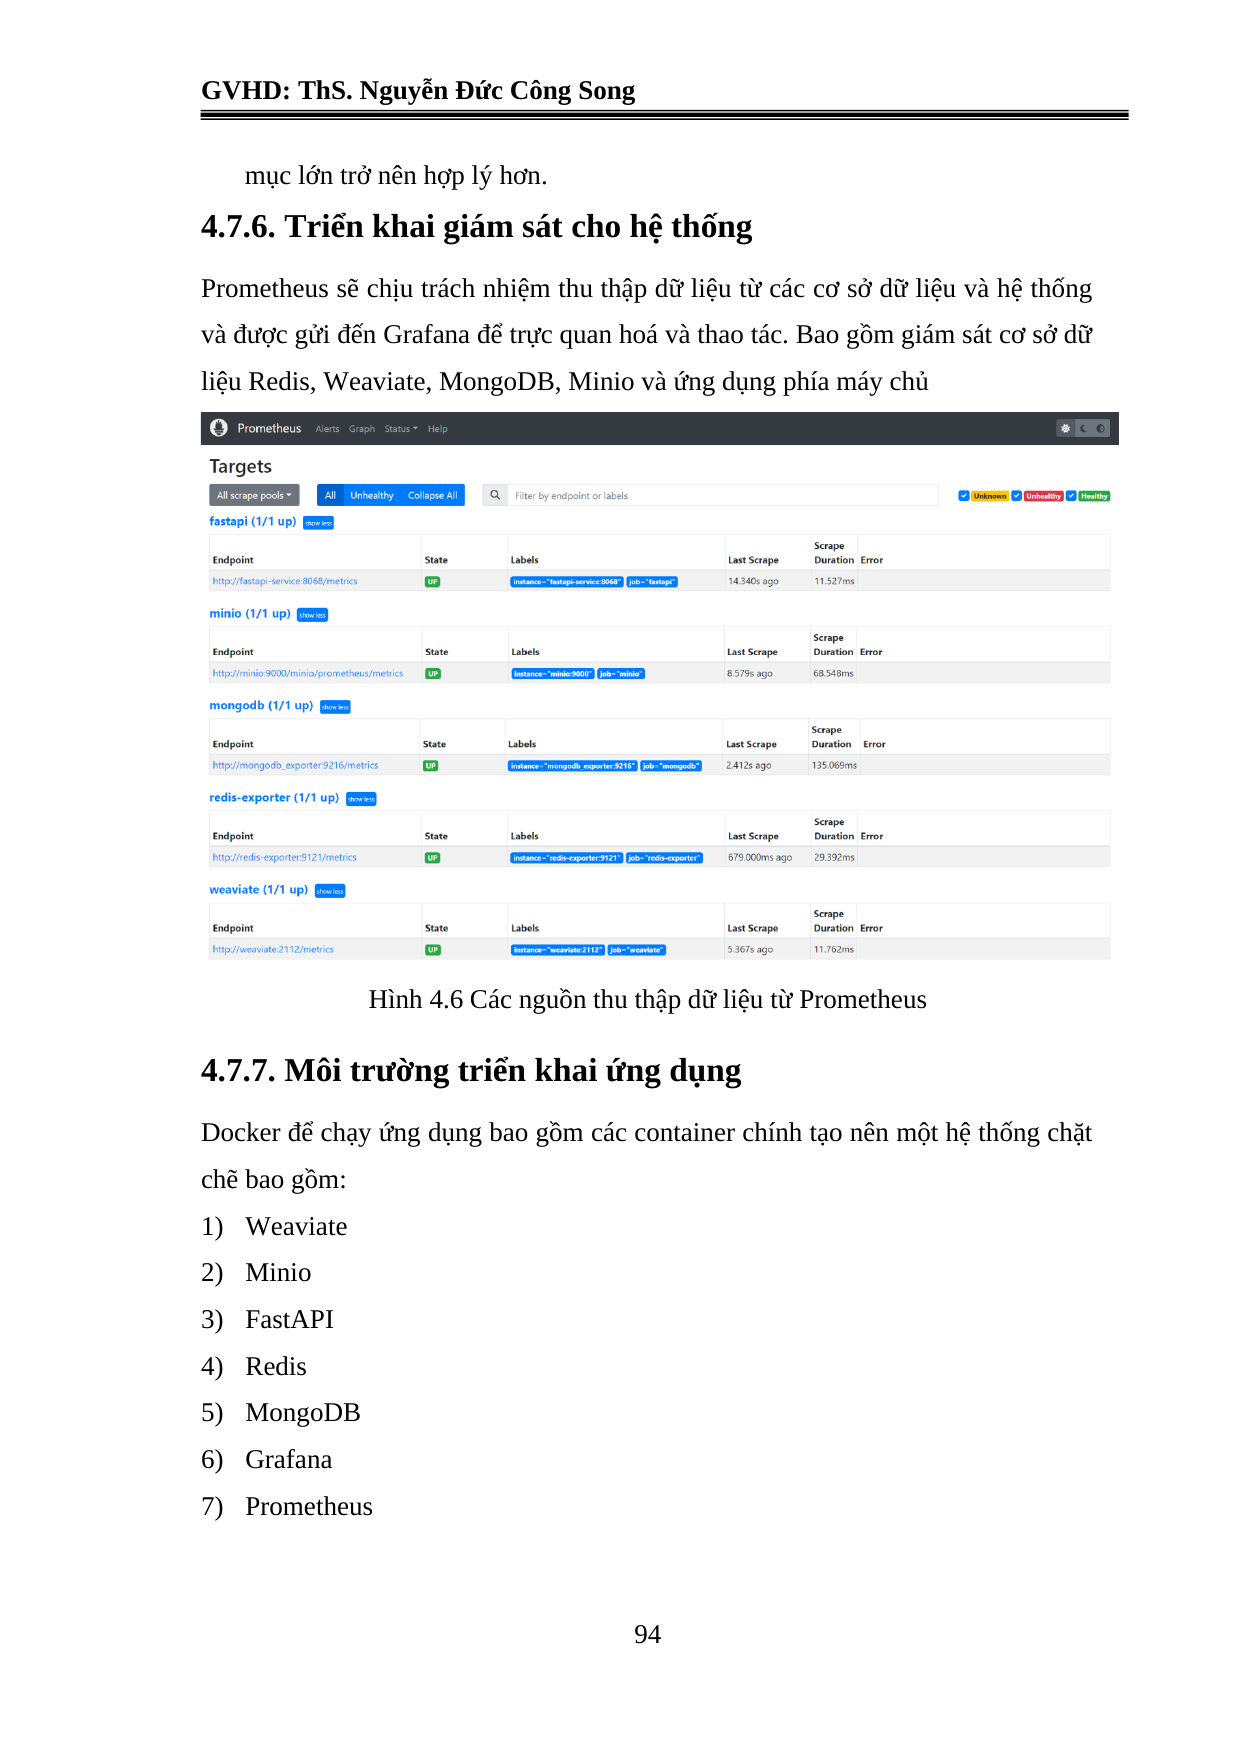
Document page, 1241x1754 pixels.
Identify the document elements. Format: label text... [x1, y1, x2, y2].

text Docker để chạy ứng dụng bao gồm các container chính tạo nên một hệ thống chặt chẽ bao gồm: [201, 1116, 1094, 1194]
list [201, 159, 1094, 191]
picture [200, 412, 1119, 968]
list MongoDB [201, 1396, 1094, 1428]
text Prometheus sẽ chịu trách nhiệm thu thập dữ liệu từ các cơ sở dữ liệu và hệ thống và được gửi đến Grafana để trực quan hoá và thao tác. Bao gồm giám sát cơ sở dữ liệu Redis, Weaviate, MongoDB, Minio và ứng dụng phía máy chủ [201, 272, 1094, 396]
list FastAPI [201, 1303, 1094, 1334]
list Grafana [201, 1443, 1094, 1474]
subtitle Môi trường triển khai ứng dụng [201, 1051, 1094, 1089]
list Weaviate [201, 1210, 1094, 1241]
subtitle Triển khai giám sát cho hệ thống [201, 206, 1094, 244]
list Minio [201, 1256, 1094, 1288]
list Redis [201, 1350, 1094, 1381]
list Prometheus [201, 1490, 1094, 1521]
